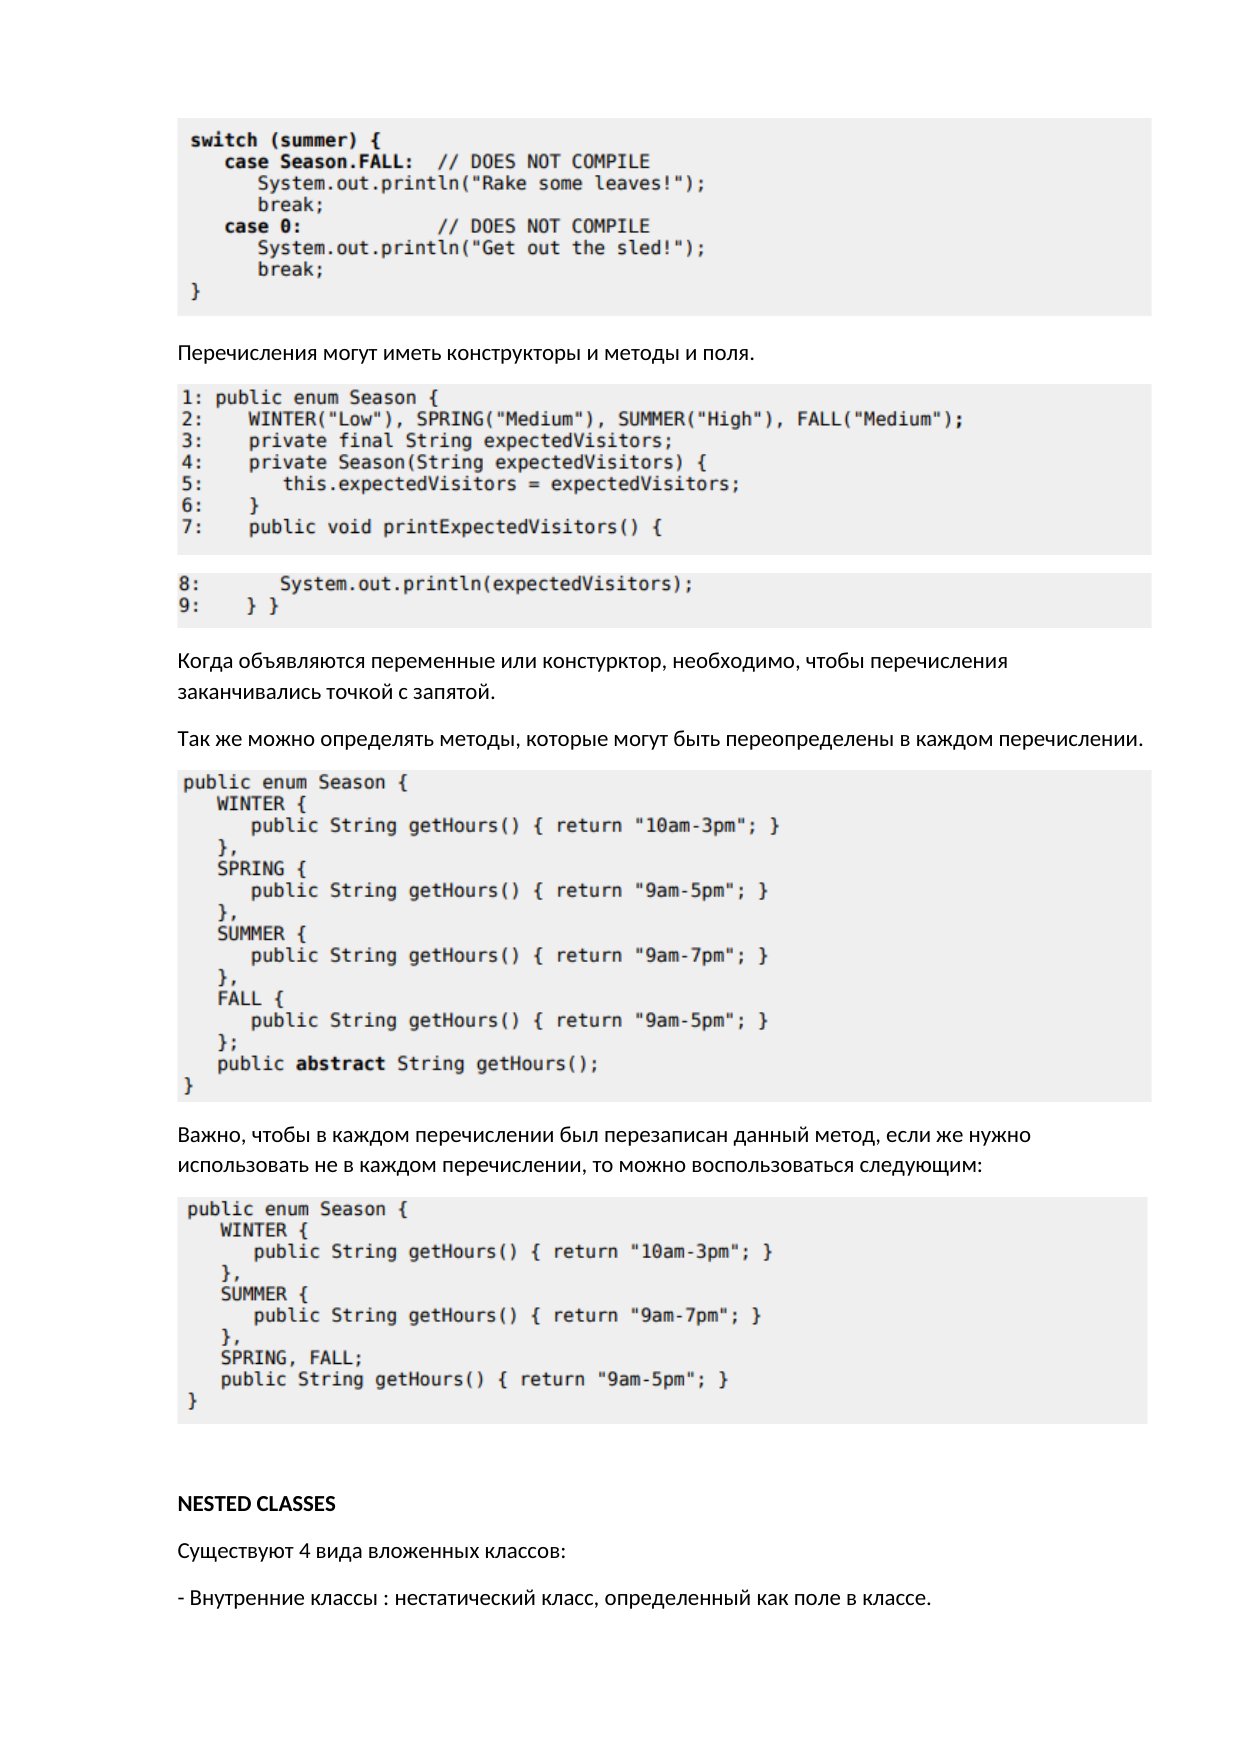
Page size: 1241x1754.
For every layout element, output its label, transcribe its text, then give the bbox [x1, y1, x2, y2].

picture [177, 1197, 1152, 1424]
text NESTED CLASSES [177, 1489, 1152, 1517]
text - Внутренние классы : нестатический класс, определенный как поле в классе. [177, 1583, 1152, 1611]
text Так же можно определять методы, которые могут быть переопределены в каждом перечислении. [177, 724, 1152, 752]
picture [177, 118, 1152, 319]
picture [177, 384, 1152, 555]
text Важно, чтобы в каждом перечислении был перезаписан данный метод, если же нужно использовать не в каждом перечислении, то можно воспользоваться следующим: [177, 1120, 1152, 1179]
picture [177, 573, 1152, 628]
picture [177, 770, 1152, 1102]
text Перечисления могут иметь конструкторы и методы и поля. [177, 338, 1152, 366]
text Когда объявляются переменные или констурктор, необходимо, чтобы перечисления заканчивались точкой с запятой. [177, 647, 1152, 705]
text Существуют 4 вида вложенных классов: [177, 1536, 1152, 1564]
